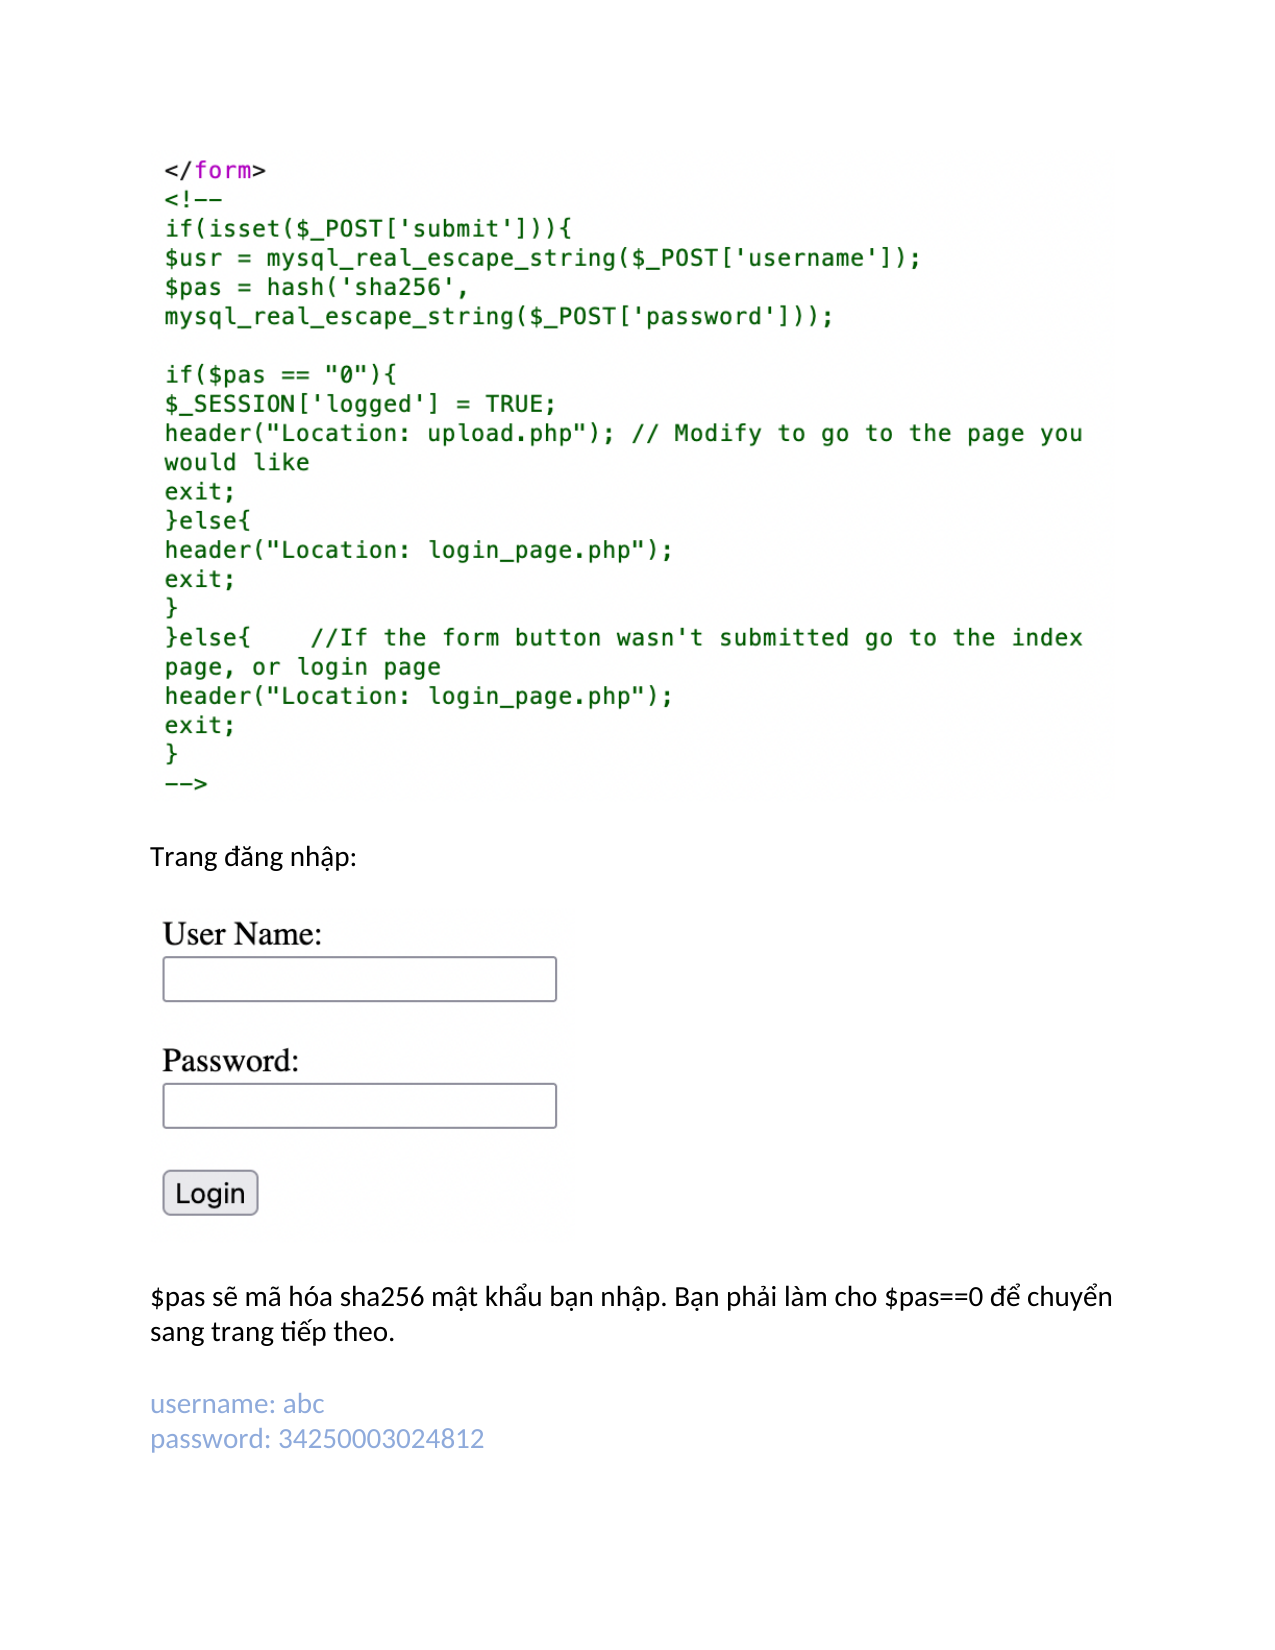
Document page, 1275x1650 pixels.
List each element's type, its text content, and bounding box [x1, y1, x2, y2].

text username: abc [150, 1385, 1125, 1420]
picture [150, 150, 1115, 802]
text $pas sẽ mã hóa sha256 mật khẩu bạn nhập. Bạn phải làm cho $pas==0 để chuyển sang trang tiếp theo. [150, 1278, 1125, 1349]
picture [150, 908, 575, 1243]
text Trang đăng nhập: [150, 838, 1125, 873]
text password: 34250003024812 [150, 1420, 1125, 1456]
